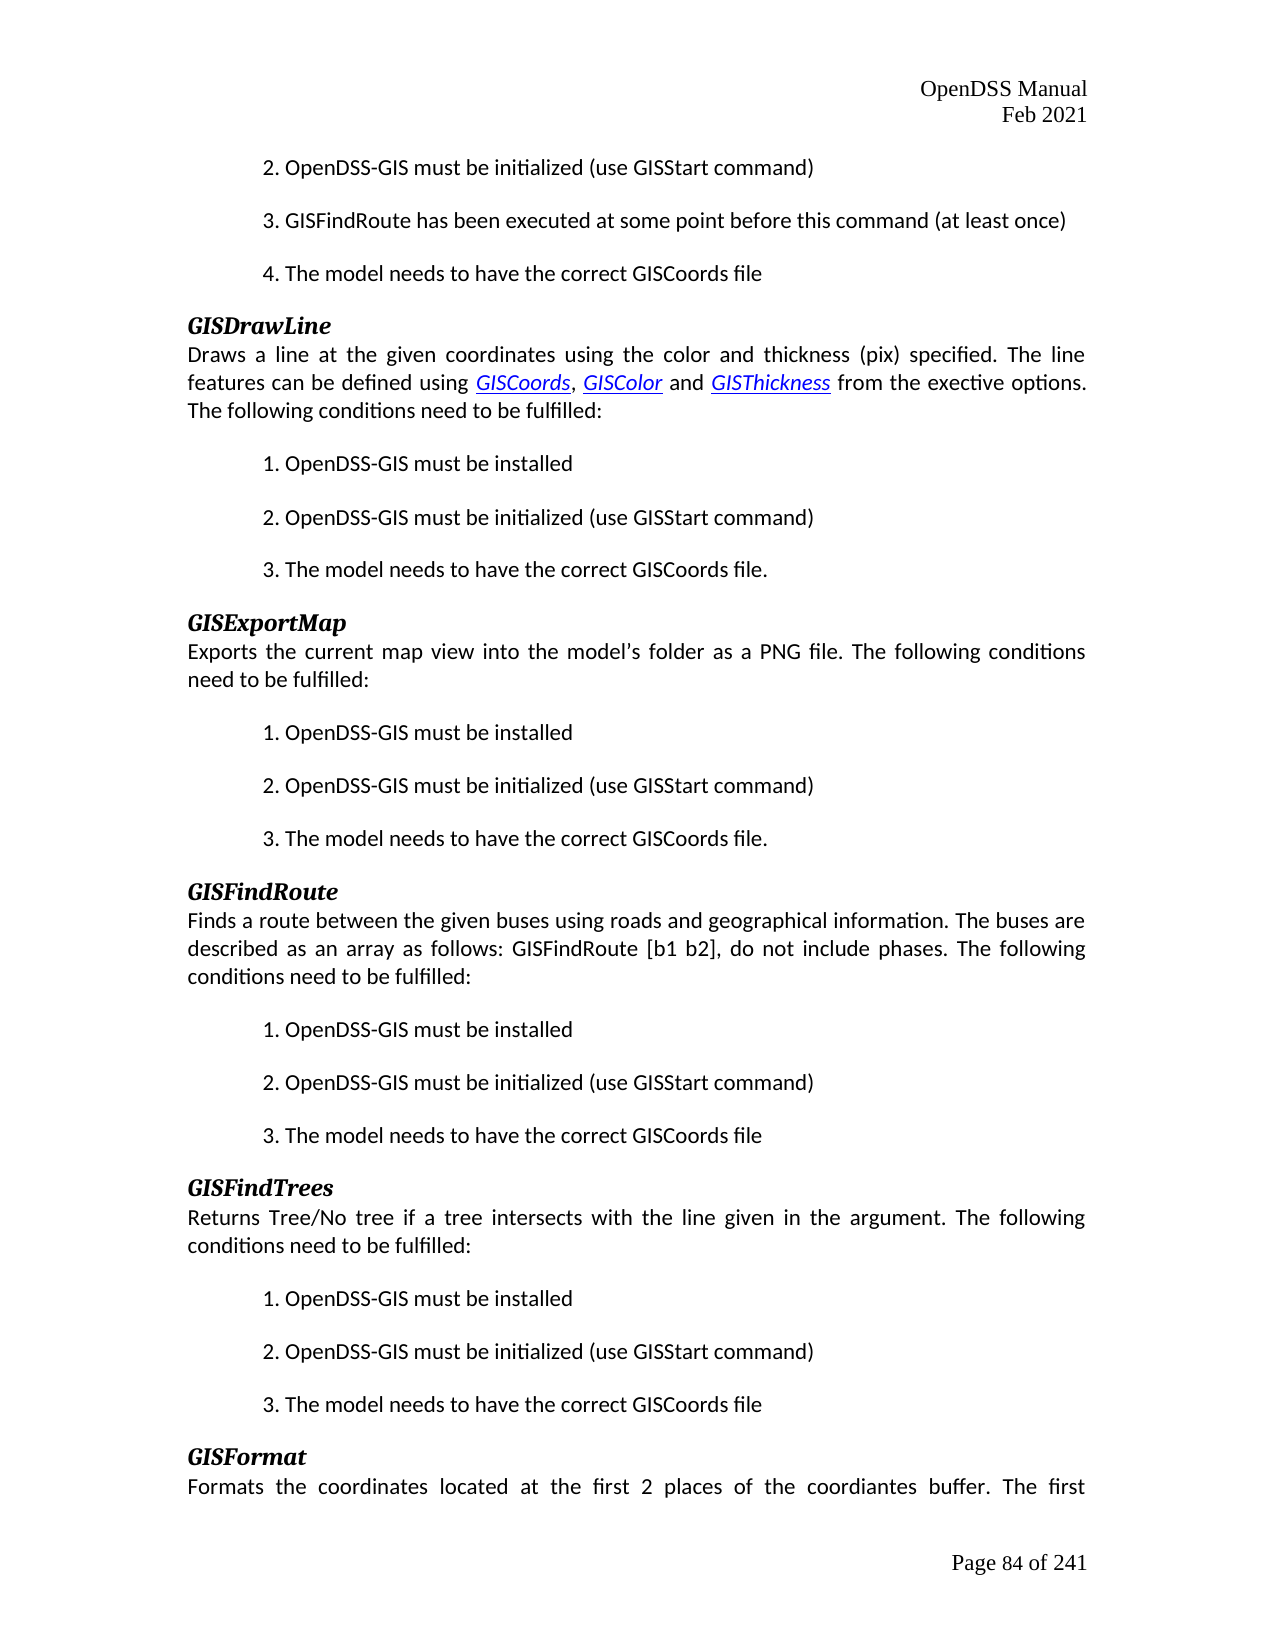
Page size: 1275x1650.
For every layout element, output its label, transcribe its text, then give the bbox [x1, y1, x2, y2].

subtitle GISDrawLine [187, 312, 1087, 341]
text 4. The model needs to have the correct GISCoords file [262, 259, 1087, 287]
subtitle GISFindTrees [187, 1174, 1087, 1203]
text 3. The model needs to have the correct GISCoords file [262, 1390, 1087, 1418]
text 1. OpenDSS-GIS must be installed [262, 1284, 1087, 1312]
text Returns Tree/No tree if a tree intersects with the line given in the argument. The following conditions need to be fulfilled: [187, 1203, 1087, 1259]
text 2. OpenDSS-GIS must be initialized (use GISStart command) [262, 771, 1087, 799]
text 3. GISFindRoute has been executed at some point before this command (at least once) [262, 206, 1087, 234]
text 3. The model needs to have the correct GISCoords file. [262, 824, 1087, 852]
text Finds a route between the given buses using roads and geographical information. The buses are described as an array as follows: GISFindRoute [b1 b2], do not include phases. The following conditions need to be fulfilled: [187, 906, 1087, 990]
text Exports the current map view into the model’s folder as a PNG file. The following conditions need to be fulfilled: [187, 637, 1087, 693]
text 1. OpenDSS-GIS must be installed [262, 718, 1087, 746]
subtitle GISExportMap [187, 609, 1087, 637]
subtitle GISFormat [187, 1443, 1087, 1472]
text Draws a line at the given coordinates using the color and thickness (pix) specified. The line features can be defined using GISCoords, GISColor and GISThickness from the exective options. The following conditions need to be fulfilled: [187, 341, 1087, 424]
text 3. The model needs to have the correct GISCoords file [262, 1121, 1087, 1149]
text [187, 1472, 1087, 1500]
text 1. OpenDSS-GIS must be installed [262, 449, 1087, 478]
text 1. OpenDSS-GIS must be installed [262, 1015, 1087, 1043]
text 3. The model needs to have the correct GISCoords file. [262, 556, 1087, 584]
subtitle GISFindRoute [187, 877, 1087, 906]
text 2. OpenDSS-GIS must be initialized (use GISStart command) [262, 153, 1087, 181]
text 2. OpenDSS-GIS must be initialized (use GISStart command) [262, 1068, 1087, 1096]
text 2. OpenDSS-GIS must be initialized (use GISStart command) [262, 503, 1087, 531]
text 2. OpenDSS-GIS must be initialized (use GISStart command) [262, 1337, 1087, 1365]
